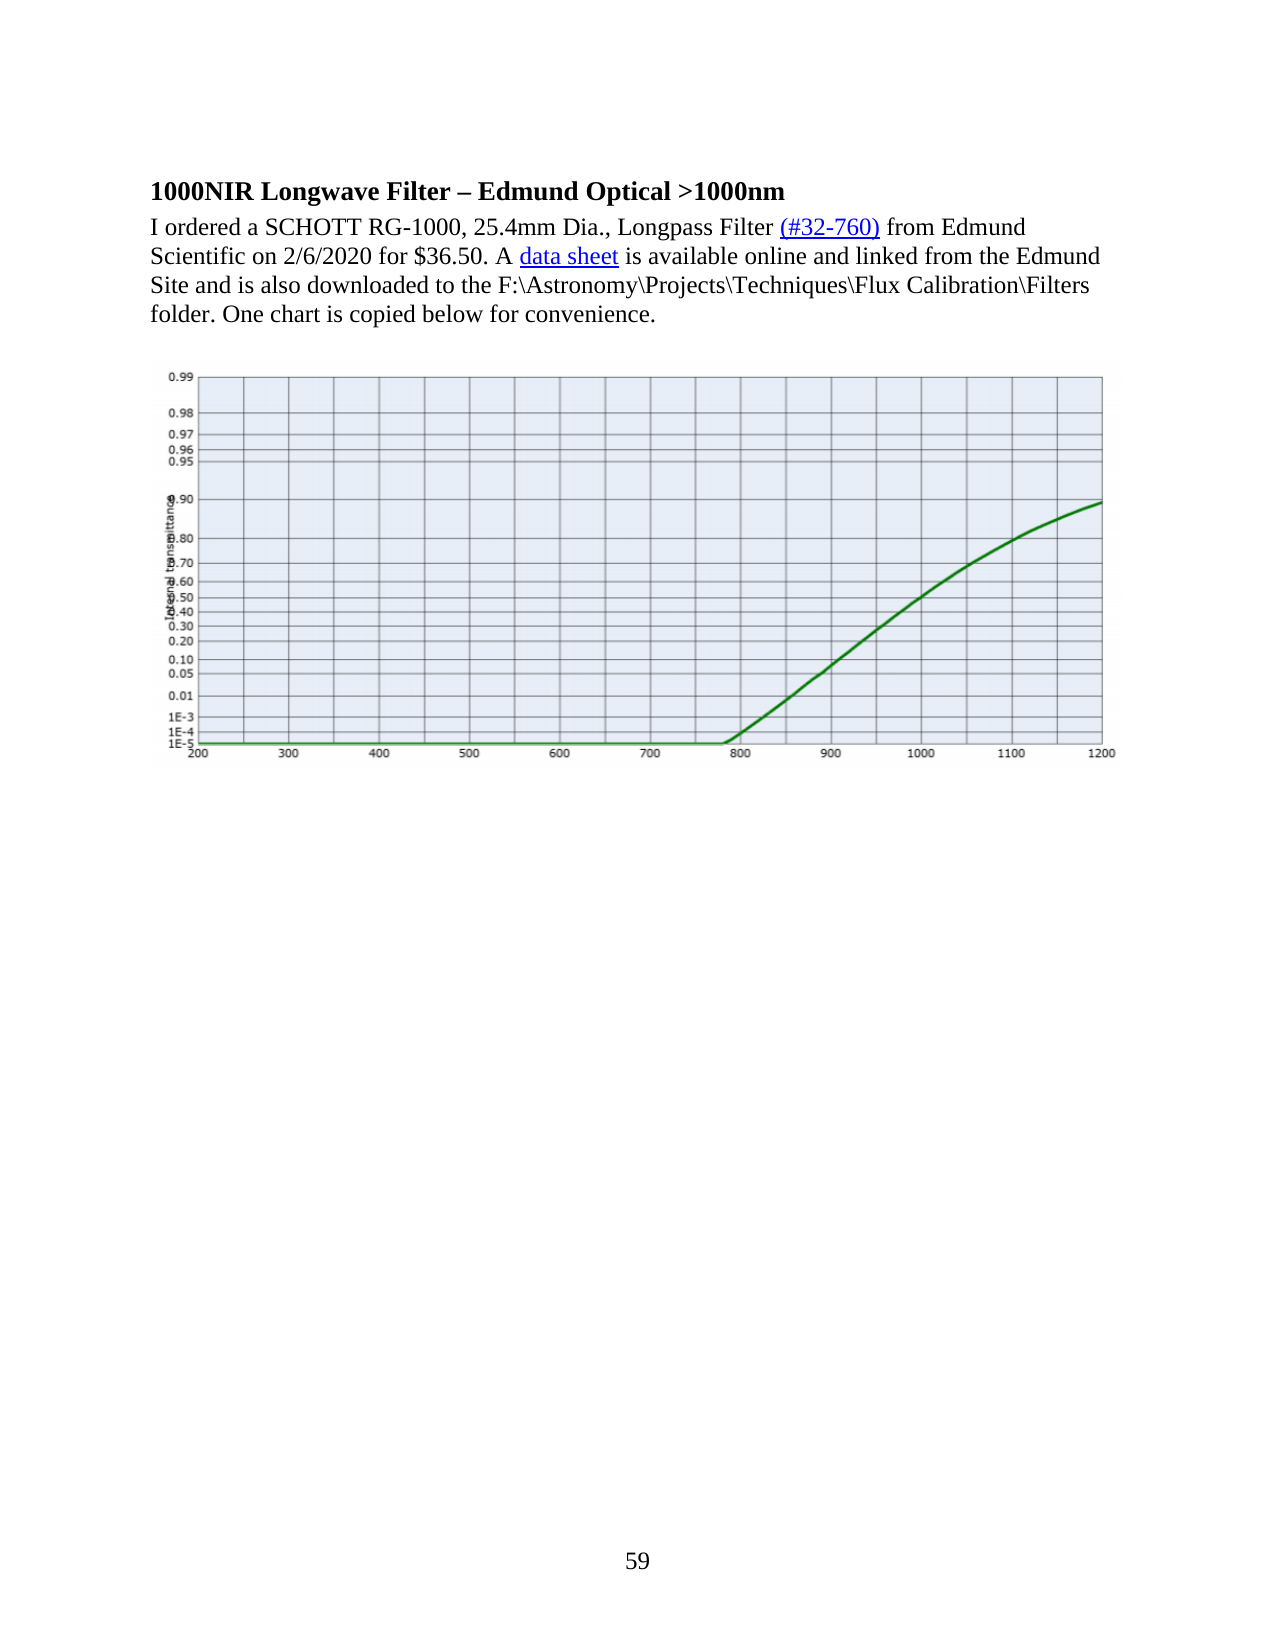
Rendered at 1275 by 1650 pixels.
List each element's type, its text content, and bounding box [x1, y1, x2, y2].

text I ordered a SCHOTT RG-1000, 25.4mm Dia., Longpass Filter (#32-760) from Edmund Scientific on 2/6/2020 for $36.50. A data sheet is available online and linked from the Edmund Site and is also downloaded to the F:\Astronomy\Projects\Techniques\Flux Calibration\Filters folder. One chart is copied below for convenience. [150, 212, 1125, 327]
picture [150, 356, 1125, 774]
subtitle 1000NIR Longwave Filter – Edmund Optical >1000nm [150, 175, 1125, 206]
